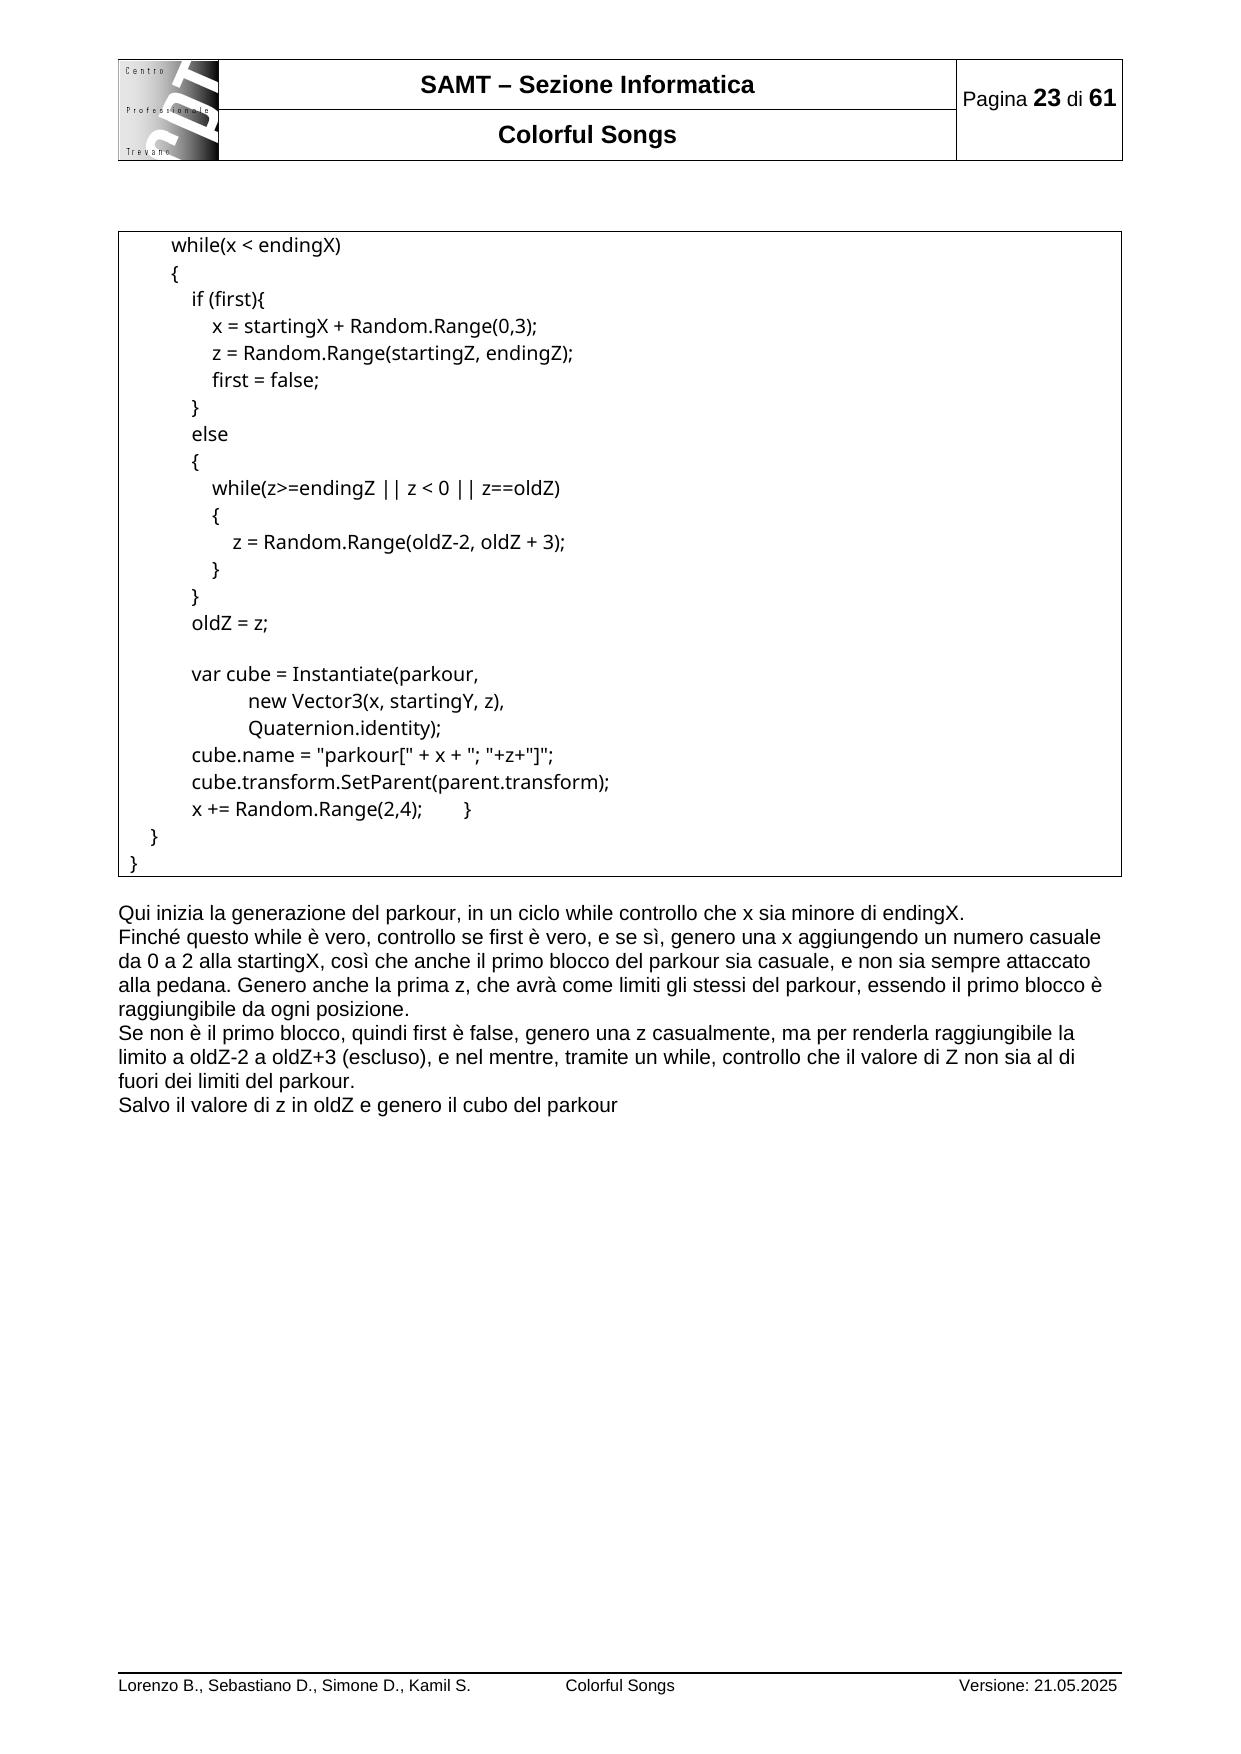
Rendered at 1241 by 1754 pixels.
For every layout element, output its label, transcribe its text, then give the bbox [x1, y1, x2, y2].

text Se non è il primo blocco, quindi first è false, genero una z casualmente, ma per renderla raggiungibile la limito a oldZ-2 a oldZ+3 (escluso), e nel mentre, tramite un while, controllo che il valore di Z non sia al di fuori dei limiti del parkour. [118, 1021, 1122, 1093]
text Salvo il valore di z in oldZ e genero il cubo del parkour [118, 1093, 1122, 1117]
table_header while(x < endingX) { if (first){ x = startingX + Random.Range(0,3); z = Random.Range(startingZ, endingZ); first = false; } else { while(z>=endingZ || z < 0 || z==oldZ) { z = Random.Range(oldZ-2, oldZ + 3); } } oldZ = z; var cube = Instantiate(parkour, new Vector3(x, startingY, z), Quaternion.identity); cube.name = "parkour[" + x + "; "+z+"]"; cube.transform.SetParent(parent.transform); x += Random.Range(2,4); } } } [119, 232, 1121, 876]
text Qui inizia la generazione del parkour, in un ciclo while controllo che x sia minore di endingX. Finché questo while è vero, controllo se first è vero, e se sì, genero una x aggiungendo un numero casuale da 0 a 2 alla startingX, così che anche il primo blocco del parkour sia casuale, e non sia sempre attaccato alla pedana. Genero anche la prima z, che avrà come limiti gli stessi del parkour, essendo il primo blocco è raggiungibile da ogni posizione. [118, 901, 1122, 1021]
picture [118, 60, 219, 160]
